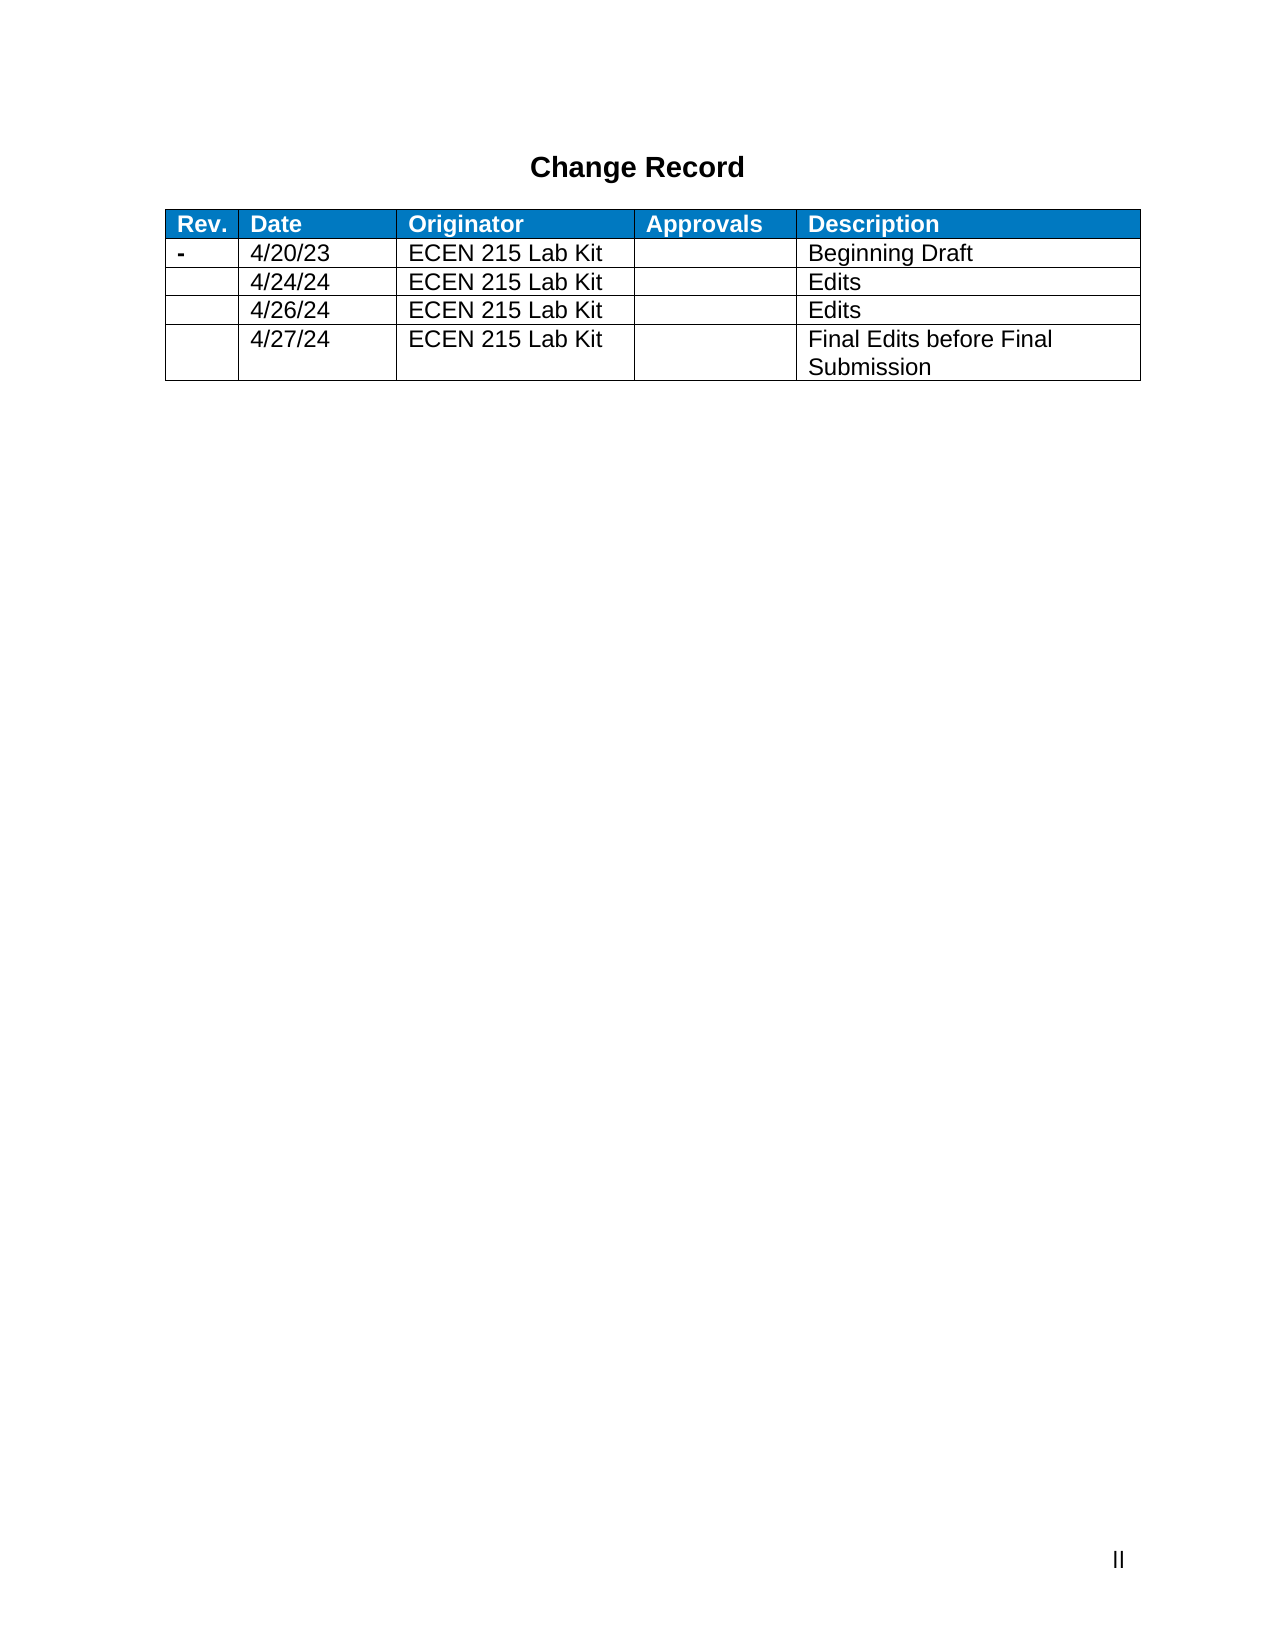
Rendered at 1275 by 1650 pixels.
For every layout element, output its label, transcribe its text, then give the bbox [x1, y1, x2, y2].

table_cell [166, 325, 238, 380]
table_header Approvals [635, 210, 796, 238]
table_cell Final Edits before Final Submission [797, 325, 1140, 380]
table_header Date [239, 210, 396, 238]
table_cell ECEN 215 Lab Kit [397, 268, 634, 295]
table_cell Edits [797, 268, 1140, 295]
table_cell [166, 296, 238, 324]
table_cell [166, 268, 238, 295]
table_cell 4/20/23 [239, 239, 396, 267]
table_cell ECEN 215 Lab Kit [397, 239, 634, 267]
table_cell Beginning Draft [797, 239, 1140, 267]
text Change Record [150, 150, 1125, 183]
table_cell Edits [797, 296, 1140, 324]
table_cell 4/26/24 [239, 296, 396, 324]
table_cell 4/27/24 [239, 325, 396, 380]
table_cell ECEN 215 Lab Kit [397, 325, 634, 380]
table_cell [635, 296, 796, 324]
table_header Description [797, 210, 1140, 238]
table_cell 4/24/24 [239, 268, 396, 295]
table_header Originator [397, 210, 634, 238]
table_cell [635, 268, 796, 295]
table_cell [635, 325, 796, 380]
table_header Rev. [166, 210, 238, 238]
table_cell [635, 239, 796, 267]
table_cell ECEN 215 Lab Kit [397, 296, 634, 324]
table_cell - [166, 239, 238, 267]
